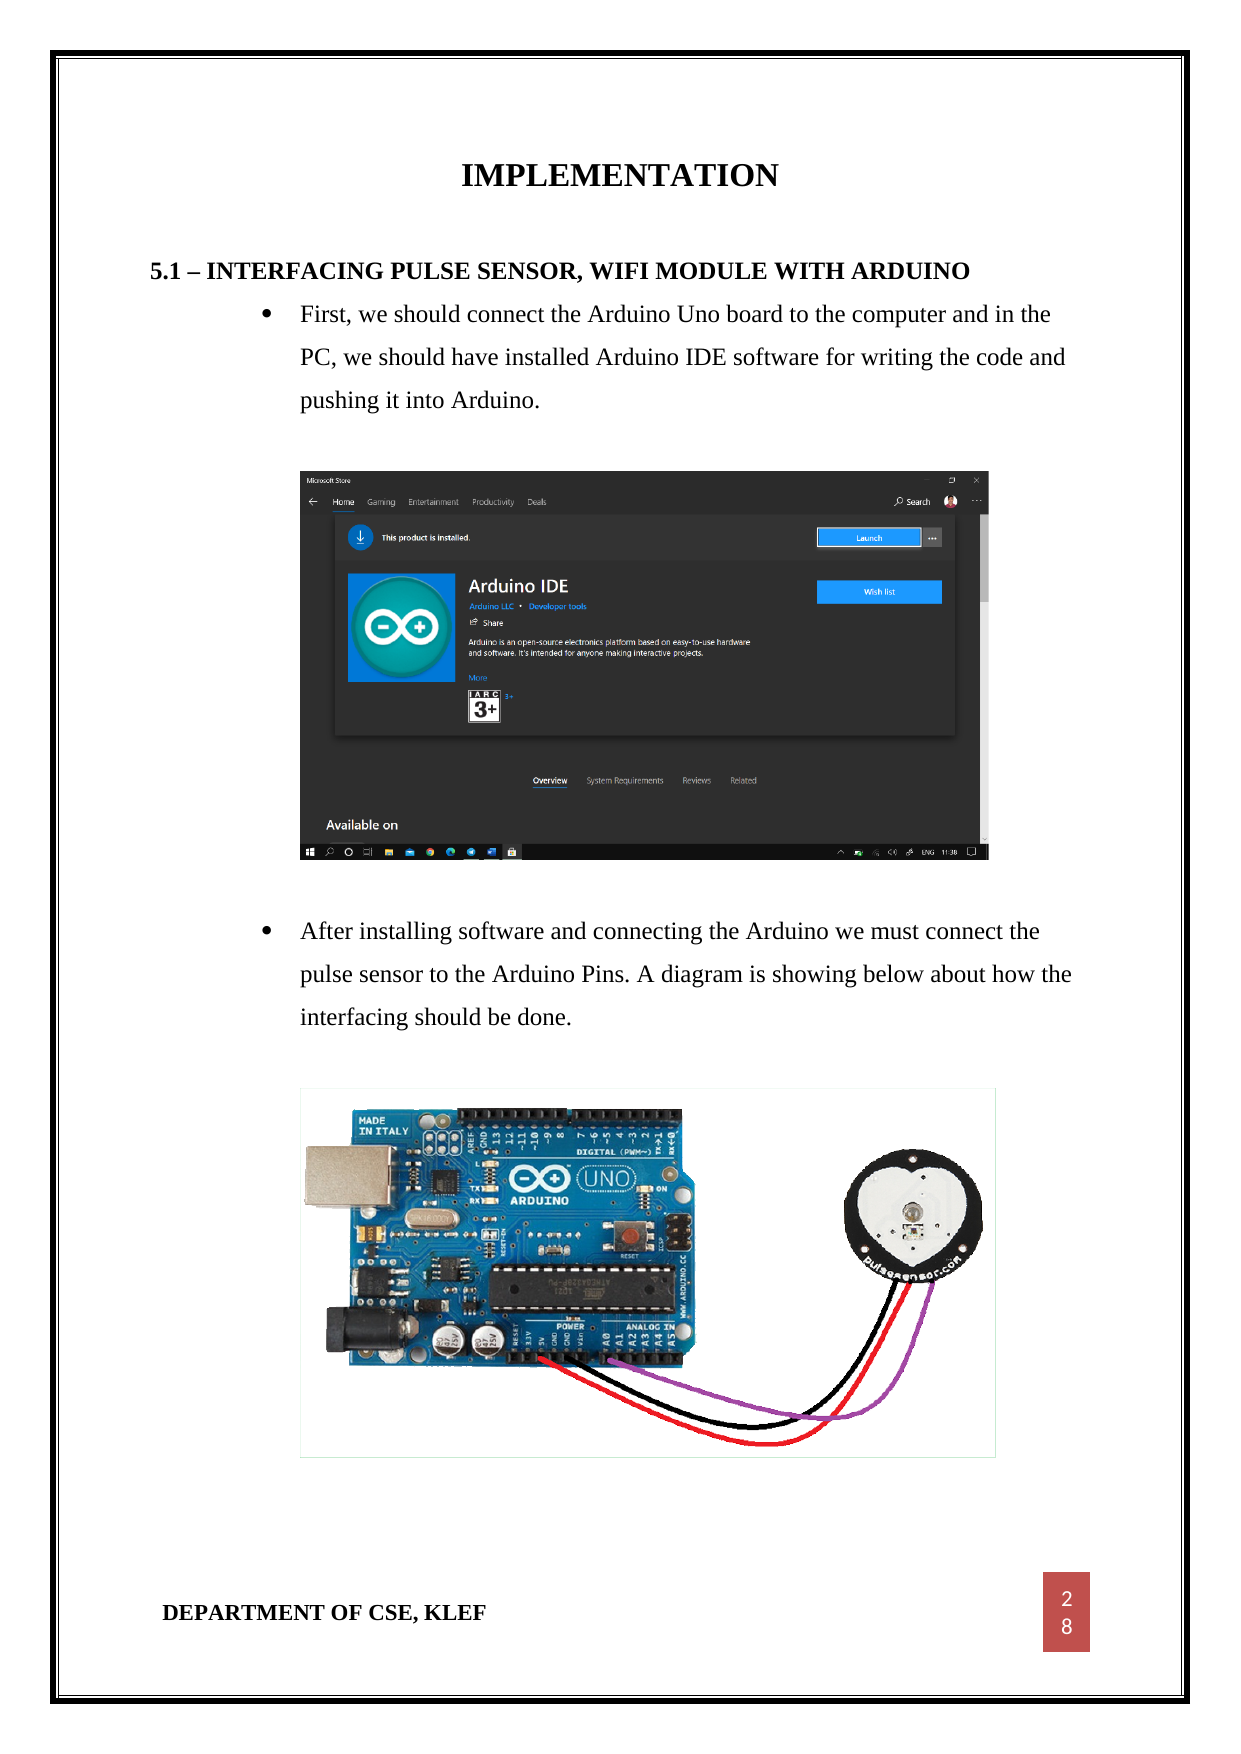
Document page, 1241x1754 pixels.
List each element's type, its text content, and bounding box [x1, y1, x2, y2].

list After installing software and connecting the Arduino we must connect the pulse sensor to the Arduino Pins. A diagram is showing below about how the interfacing should be done. [262, 916, 1090, 1031]
list First, we should connect the Arduino Uno board to the computer and in the PC, we should have installed Arduino IDE software for writing the code and pushing it into Arduino. [262, 299, 1090, 414]
text IMPLEMENTATION [150, 156, 1090, 194]
picture [300, 1088, 996, 1458]
picture [300, 471, 989, 860]
text 5.1 – INTERFACING PULSE SENSOR, WIFI MODULE WITH ARDUINO [150, 256, 1090, 285]
